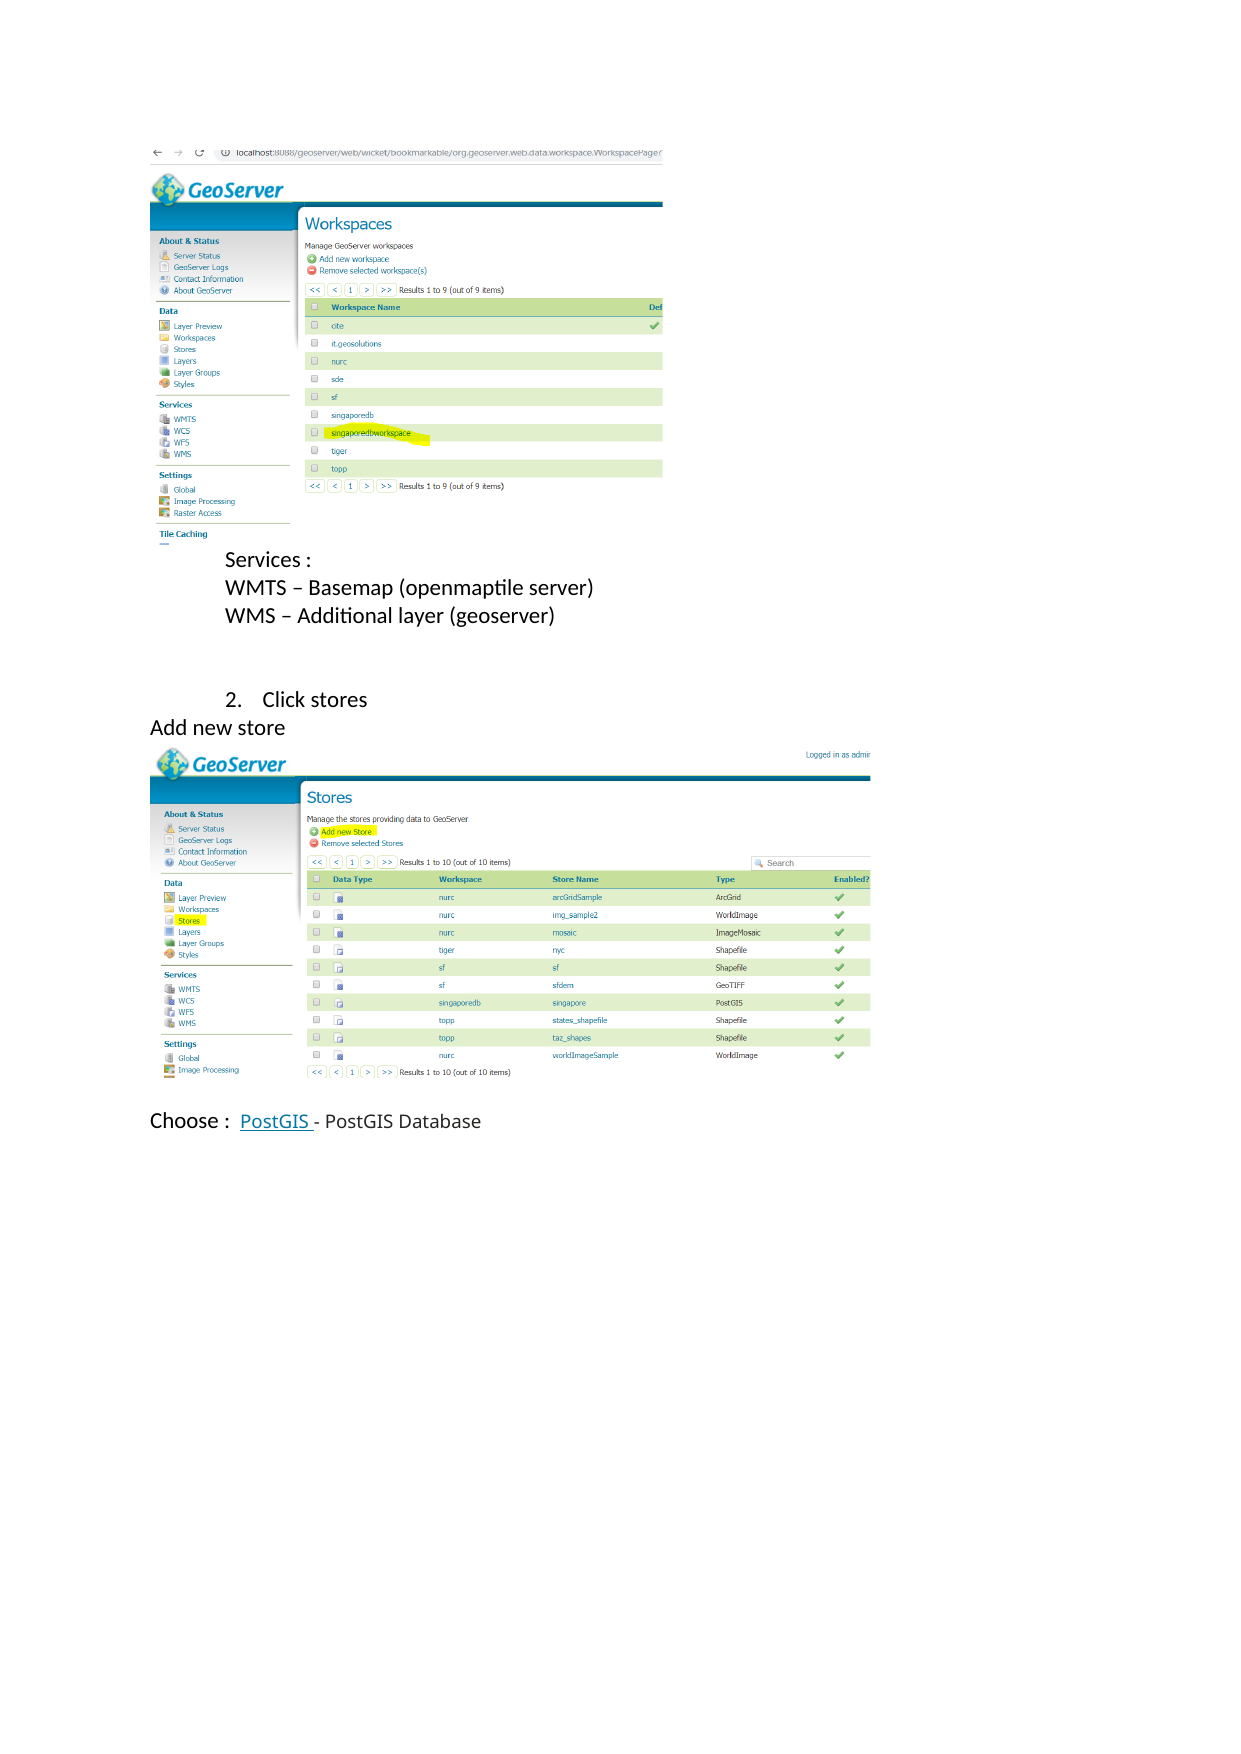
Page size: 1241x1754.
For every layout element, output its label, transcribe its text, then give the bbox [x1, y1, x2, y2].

picture [150, 150, 663, 202]
text Choose : PostGIS - PostGIS Database [150, 1106, 1090, 1134]
list Click stores [225, 685, 1090, 713]
text Services : [150, 545, 1090, 573]
text WMS – Additional layer (geoserver) [150, 601, 1090, 629]
picture [150, 781, 871, 1078]
picture [150, 740, 871, 776]
picture [150, 207, 663, 545]
text Add new store [150, 713, 1090, 741]
text WMTS – Basemap (openmaptile server) [150, 573, 1090, 601]
